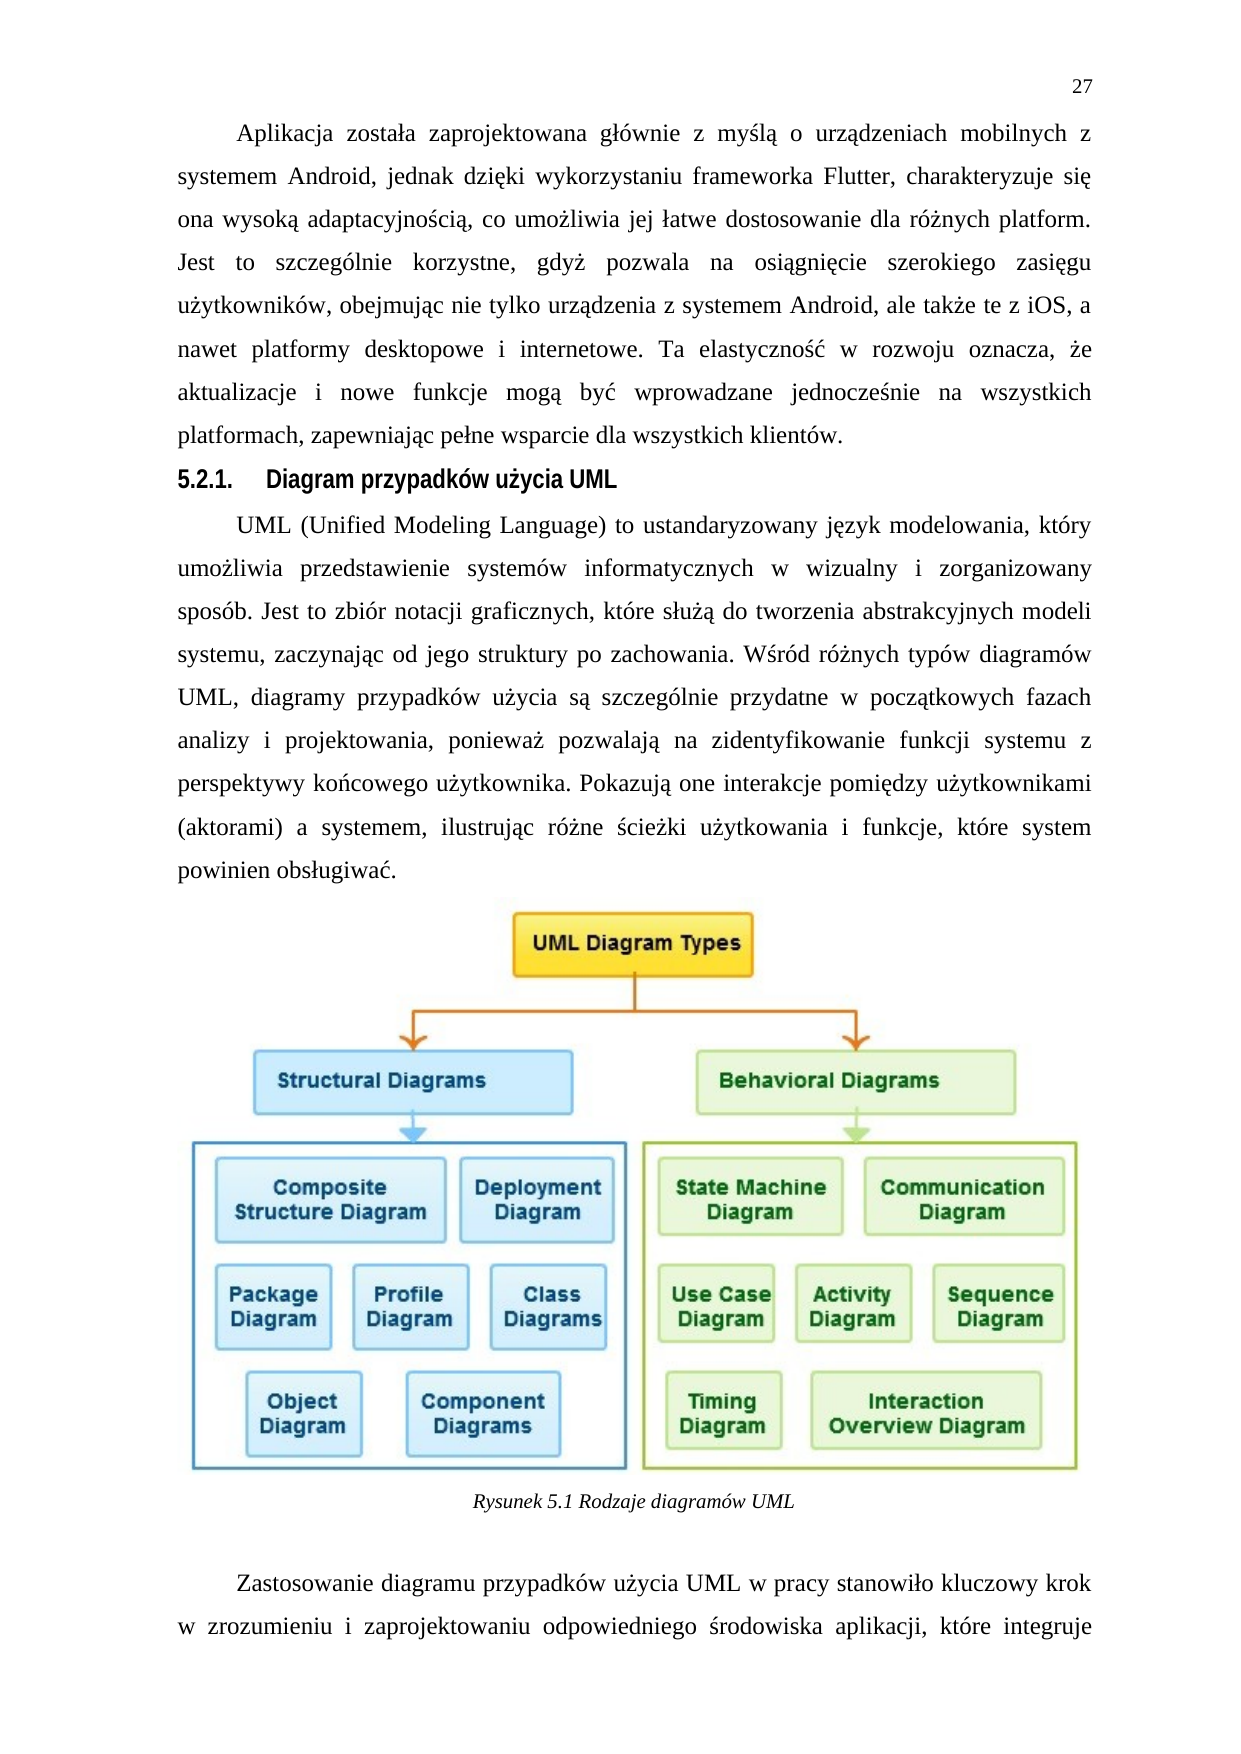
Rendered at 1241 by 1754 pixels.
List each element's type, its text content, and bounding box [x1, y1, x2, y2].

text UML (Unified Modeling Language) to ustandaryzowany język modelowania, który umożliwia przedstawienie systemów informatycznych w wizualny i zorganizowany sposób. Jest to zbiór notacji graficznych, które służą do tworzenia abstrakcyjnych modeli systemu, zaczynając od jego struktury po zachowania. Wśród różnych typów diagramów UML, diagramy przypadków użycia są szczególnie przydatne w początkowych fazach analizy i projektowania, ponieważ pozwalają na zidentyfikowanie funkcji systemu z perspektywy końcowego użytkownika. Pokazują one interakcje pomiędzy użytkownikami (aktorami) a systemem, ilustrując różne ścieżki użytkowania i funkcje, które system powinien obsługiwać. [177, 510, 1092, 883]
picture [177, 897, 1093, 1475]
text Diagram przypadków użycia UML [177, 463, 1092, 494]
text Aplikacja została zaprojektowana głównie z myślą o urządzeniach mobilnych z systemem Android, jednak dzięki wykorzystaniu frameworka Flutter, charakteryzuje się ona wysoką adaptacyjnością, co umożliwia jej łatwe dostosowanie dla różnych platform. Jest to szczególnie korzystne, gdyż pozwala na osiągnięcie szerokiego zasięgu użytkowników, obejmując nie tylko urządzenia z systemem Android, ale także te z iOS, a nawet platformy desktopowe i internetowe. Ta elastyczność w rozwoju oznacza, że aktualizacje i nowe funkcje mogą być wprowadzane jednocześnie na wszystkich platformach, zapewniając pełne wsparcie dla wszystkich klientów. [177, 118, 1092, 449]
text Rysunek 5.1 Rodzaje diagramów UML [177, 1488, 1092, 1513]
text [177, 1568, 1092, 1639]
